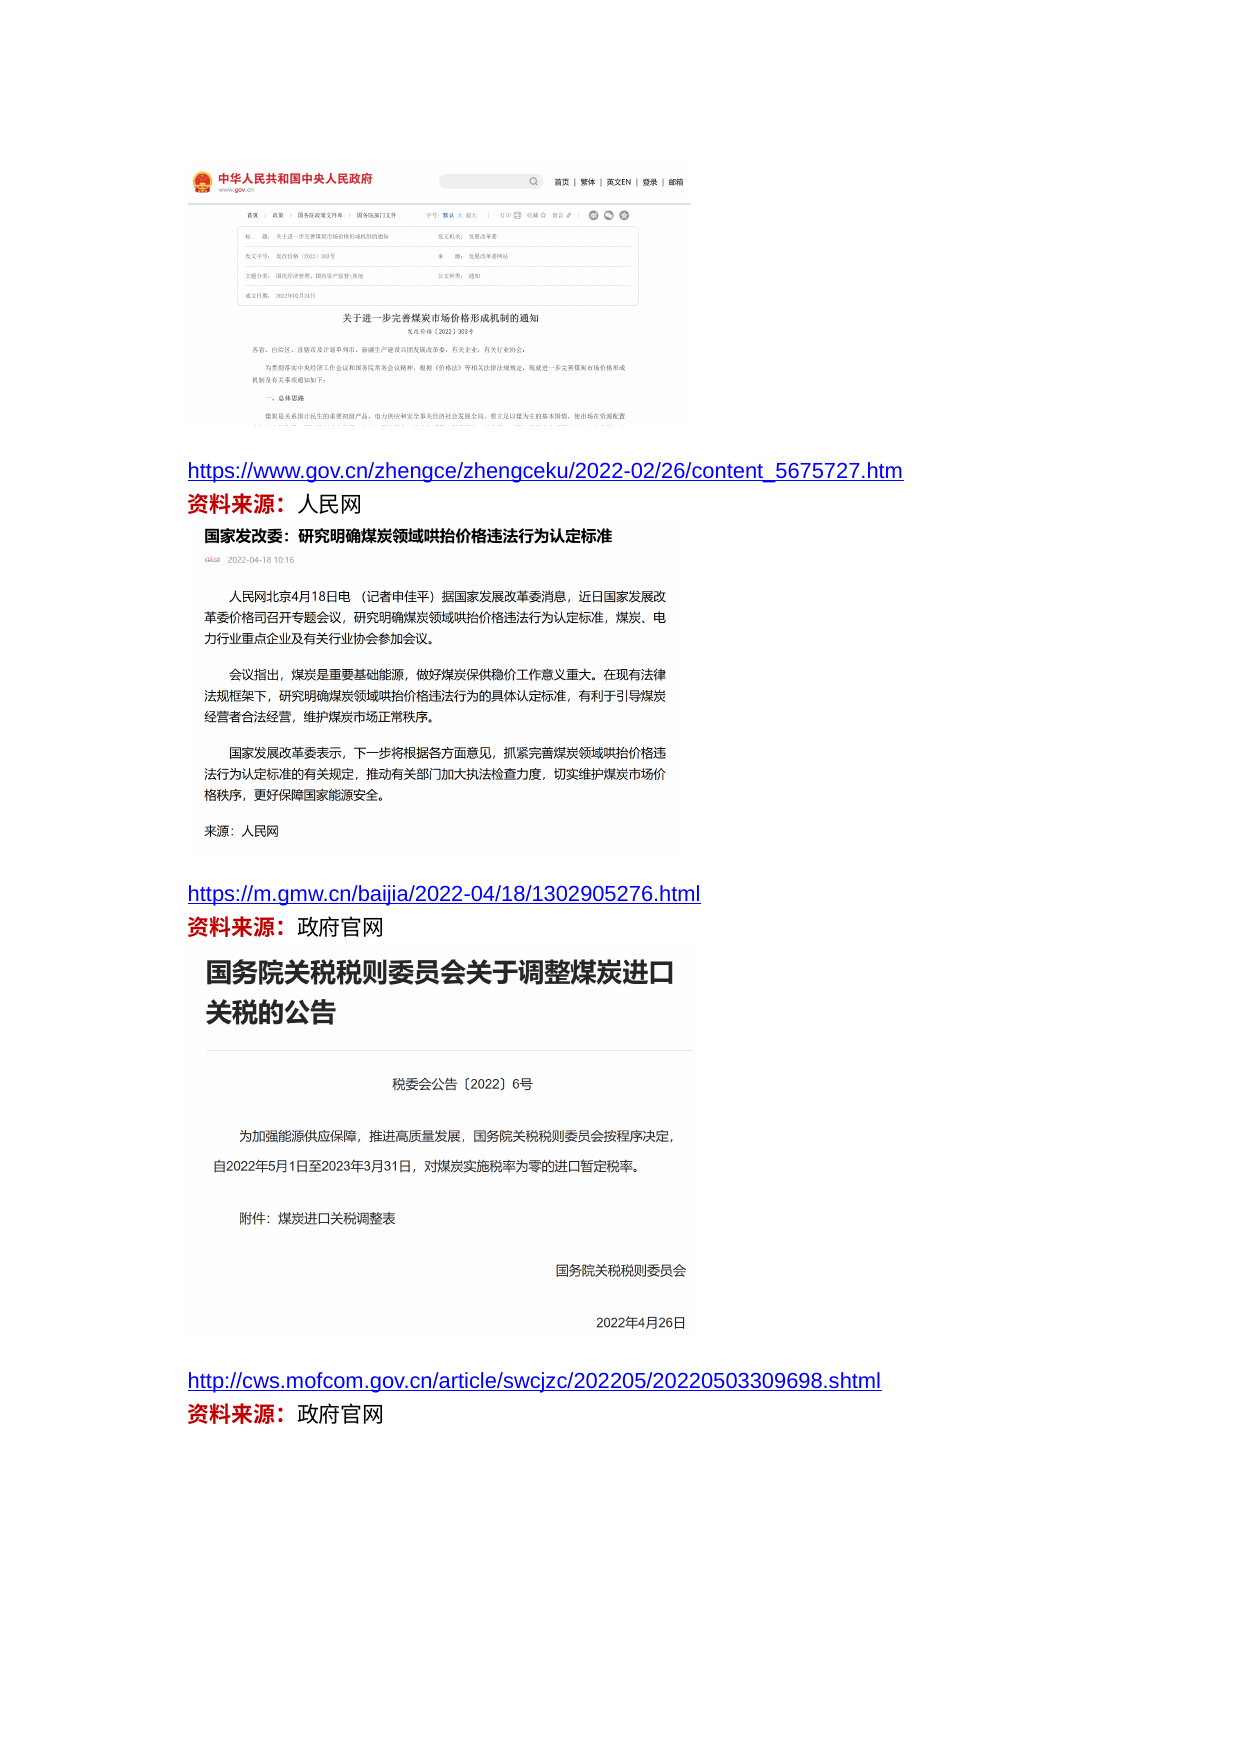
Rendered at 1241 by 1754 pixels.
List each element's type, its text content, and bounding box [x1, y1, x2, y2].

text 资料来源：政府官网 [187, 909, 1053, 942]
text https://www.gov.cn/zhengce/zhengceku/2022-02/26/content_5675727.htm [187, 454, 1053, 487]
picture [187, 942, 696, 1338]
text http://cws.mofcom.gov.cn/article/swcjzc/202205/20220503309698.shtml [187, 1364, 1053, 1397]
text 资料来源：政府官网 [187, 1397, 1053, 1429]
picture [187, 519, 681, 859]
text 资料来源：人民网 [187, 487, 1053, 519]
picture [187, 162, 691, 426]
text https://m.gmw.cn/baijia/2022-04/18/1302905276.html [187, 877, 1053, 909]
